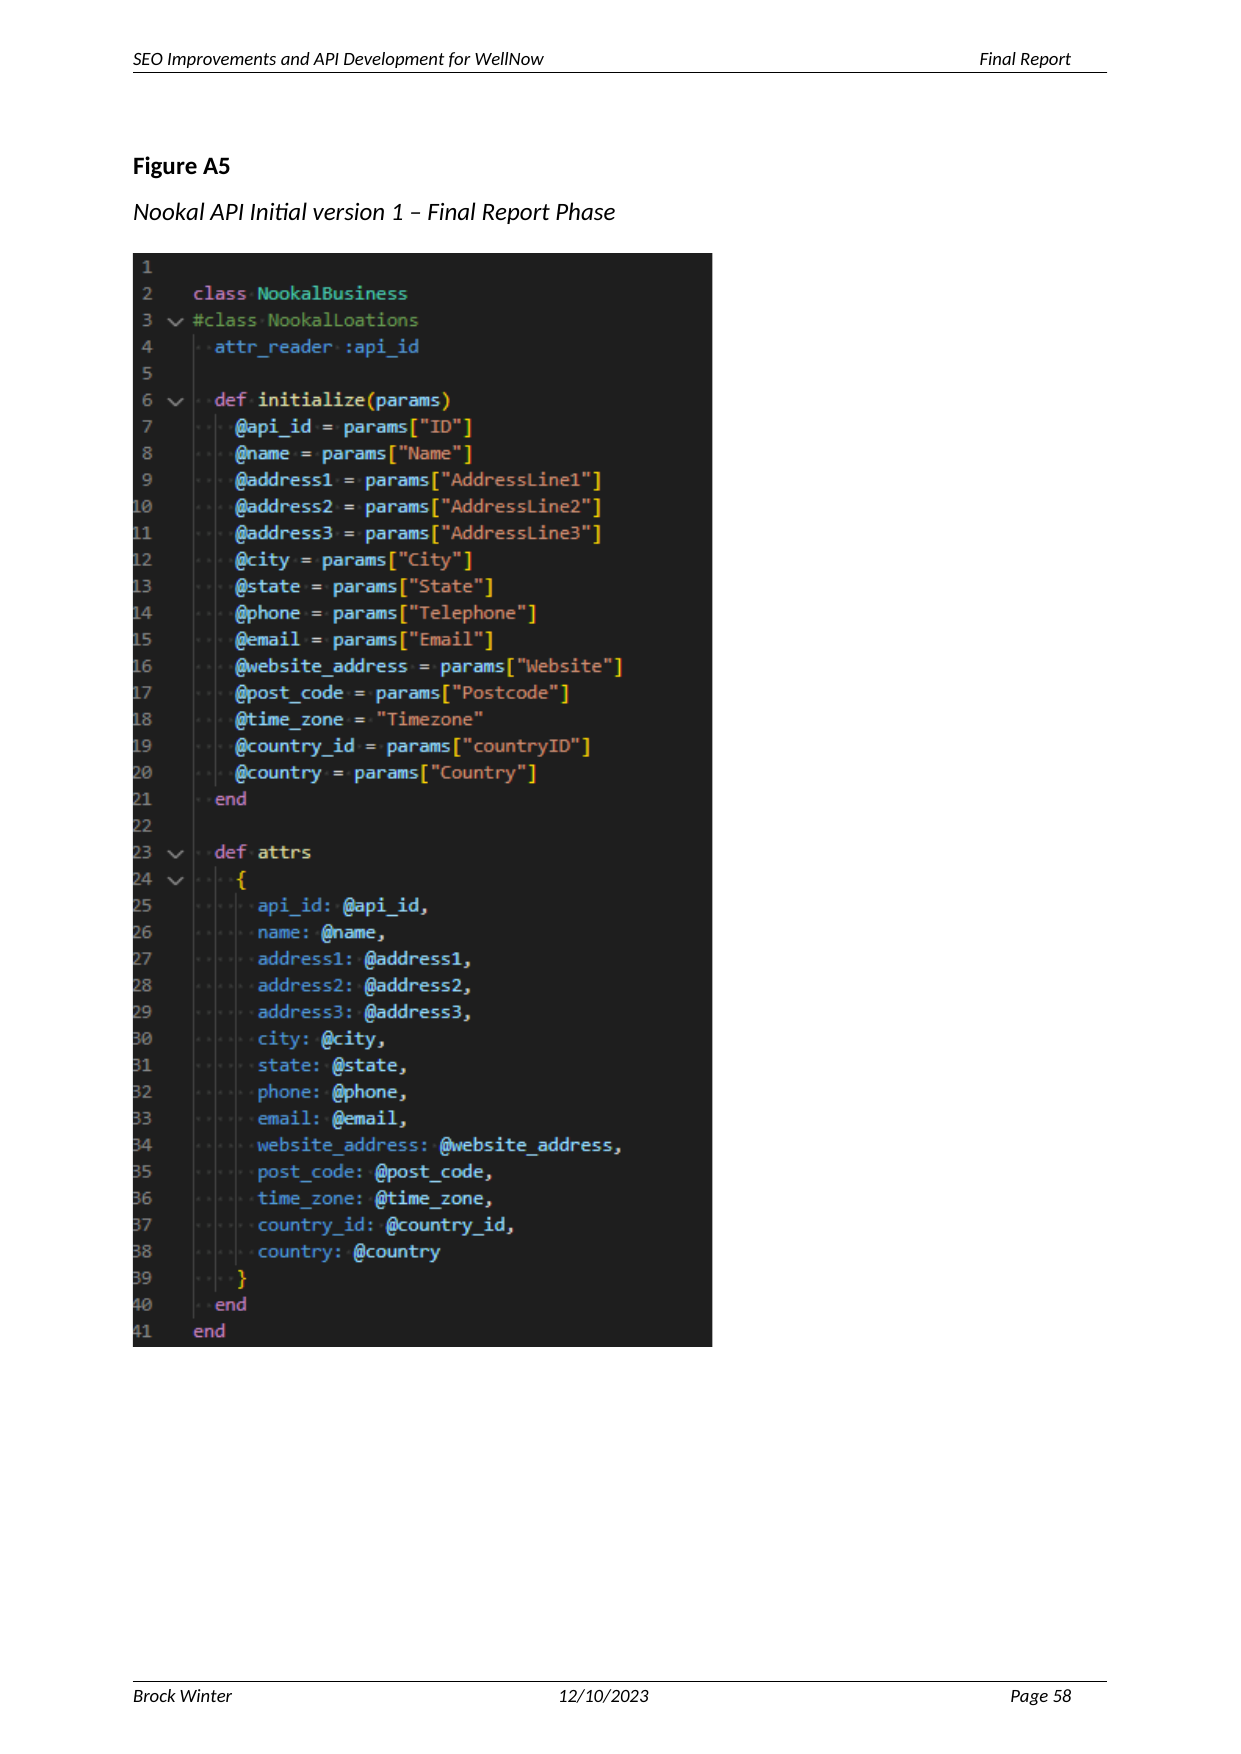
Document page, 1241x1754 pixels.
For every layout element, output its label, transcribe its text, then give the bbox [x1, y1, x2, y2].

picture [132, 253, 713, 1347]
text Figure A5 Nookal API Initial version 1 – Final Report Phase [133, 150, 1107, 226]
